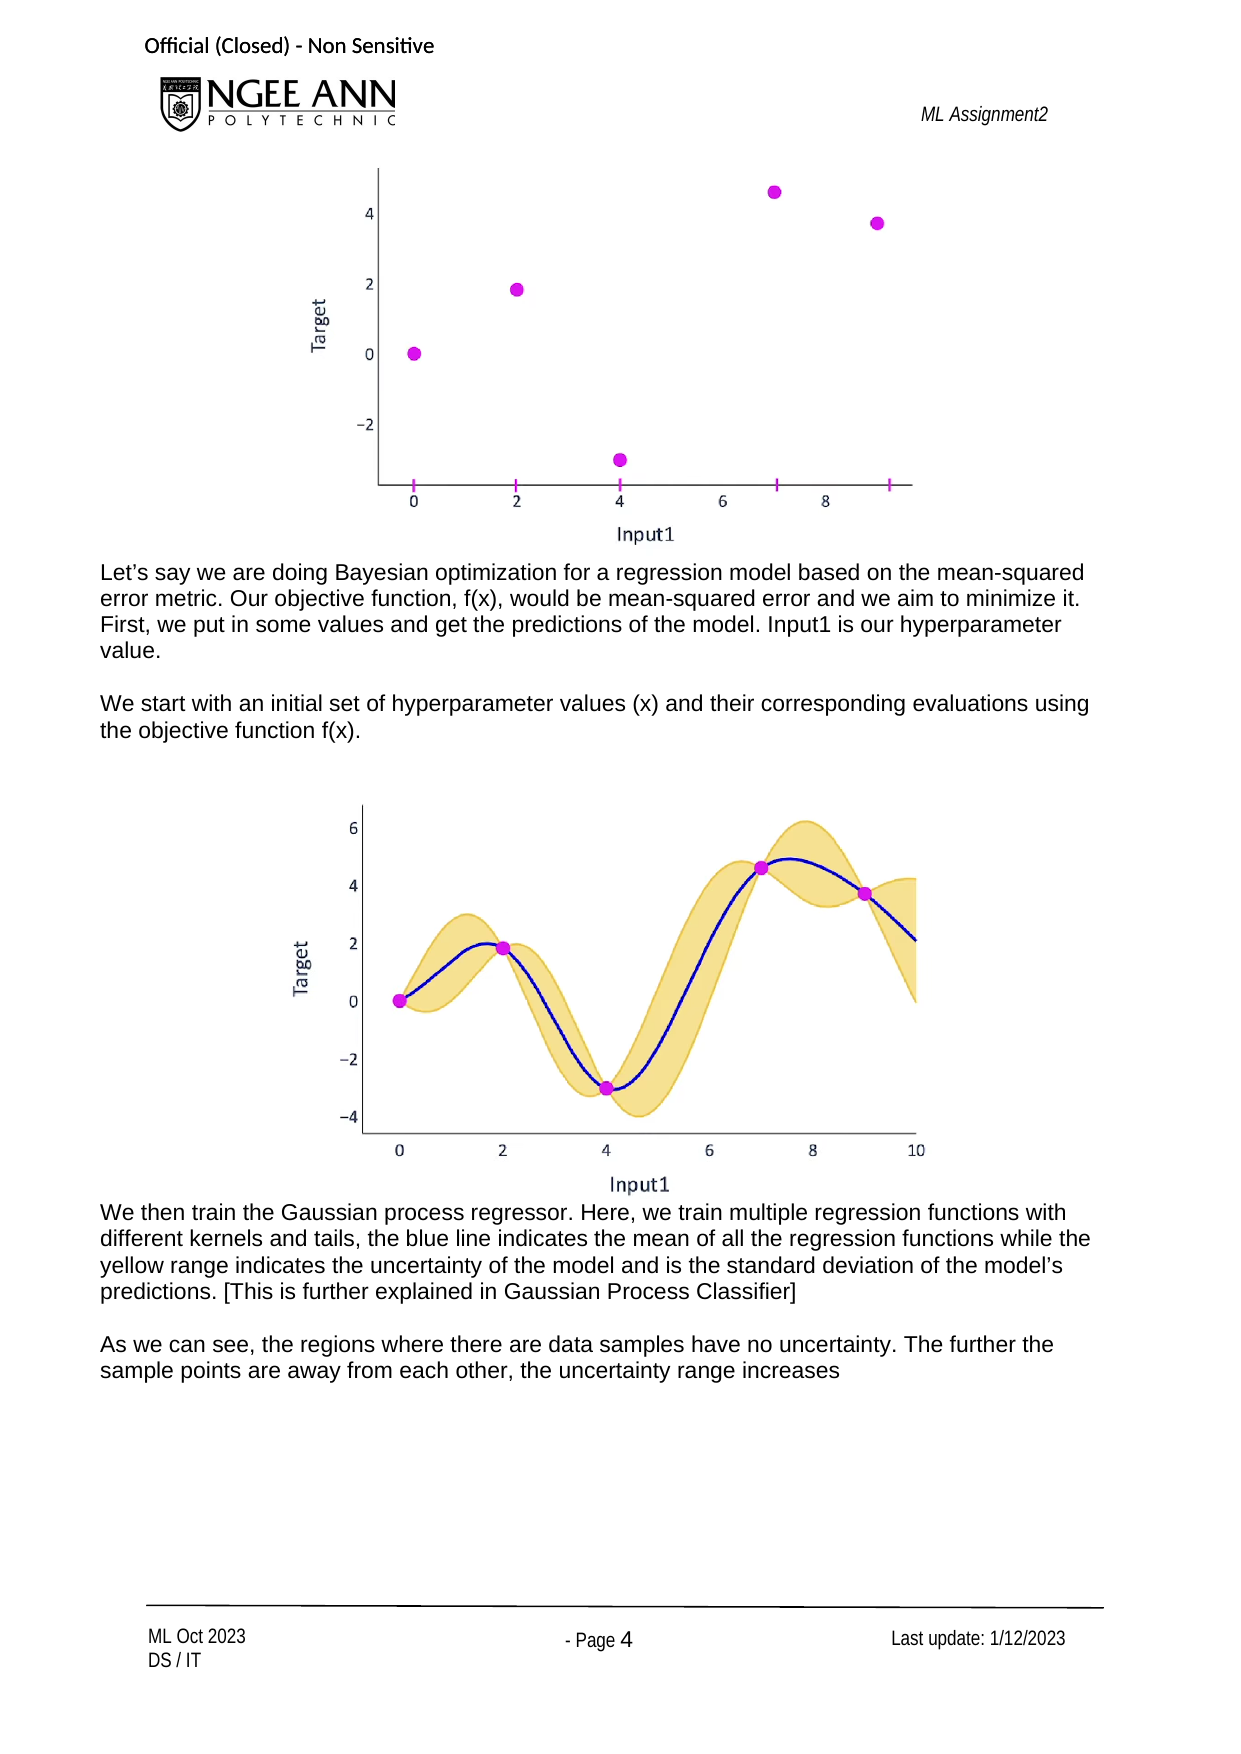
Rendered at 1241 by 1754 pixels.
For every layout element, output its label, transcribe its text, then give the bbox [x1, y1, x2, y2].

picture [285, 147, 928, 559]
picture [160, 77, 395, 132]
text Let’s say we are doing Bayesian optimization for a regression model based on the mean-squared error metric. Our objective function, f(x), would be mean-squared error and we aim to minimize it. First, we put in some values and get the predictions of the model. Input1 is our hyperparameter value. [100, 558, 1113, 664]
text We then train the Gaussian process regressor. Here, we train multiple regression functions with different kernels and tails, the blue line indicates the mean of all the regression functions while the yellow range indicates the uncertainty of the model and is the standard deviation of the model’s predictions. [This is further explained in Gaussian Process Classifier] [100, 1199, 1113, 1304]
text As we can see, the regions where there are data samples have no uncertainty. The further the sample points are away from each other, the uncertainty range increases [100, 1331, 1113, 1383]
picture [270, 769, 943, 1199]
text We start with an initial set of hyperparameter values (x) and their corresponding evaluations using the objective function f(x). [100, 690, 1113, 743]
